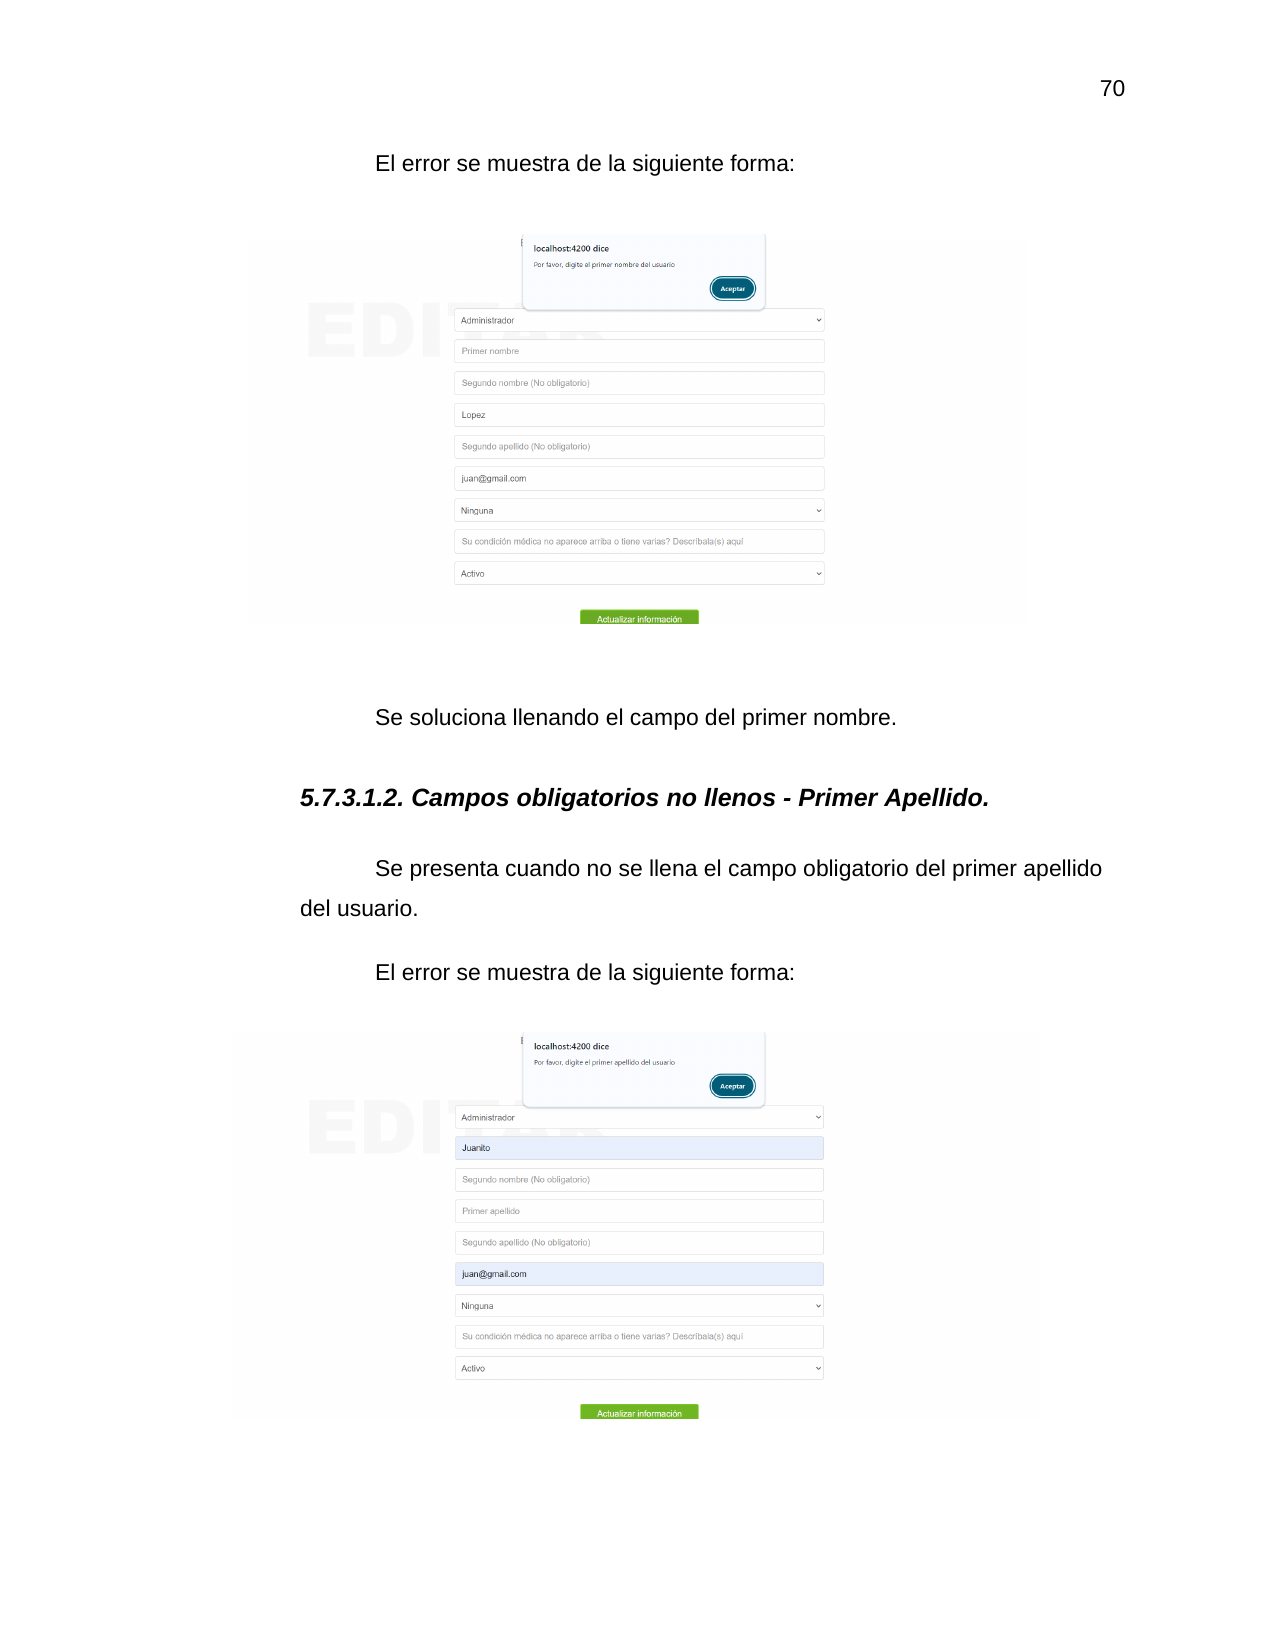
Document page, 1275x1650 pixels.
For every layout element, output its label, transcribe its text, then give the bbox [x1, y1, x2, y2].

text 5.7.3.1.2. Campos obligatorios no llenos - Primer Apellido. [225, 783, 1125, 812]
text El error se muestra de la siguiente forma: [300, 150, 1125, 176]
text El error se muestra de la siguiente forma: [300, 959, 1125, 986]
picture [230, 1032, 1046, 1419]
picture [246, 234, 1029, 624]
text Se presenta cuando no se llena el campo obligatorio del primer apellido del usuario. [300, 855, 1125, 921]
text Se soluciona llenando el campo del primer nombre. [300, 704, 1125, 731]
